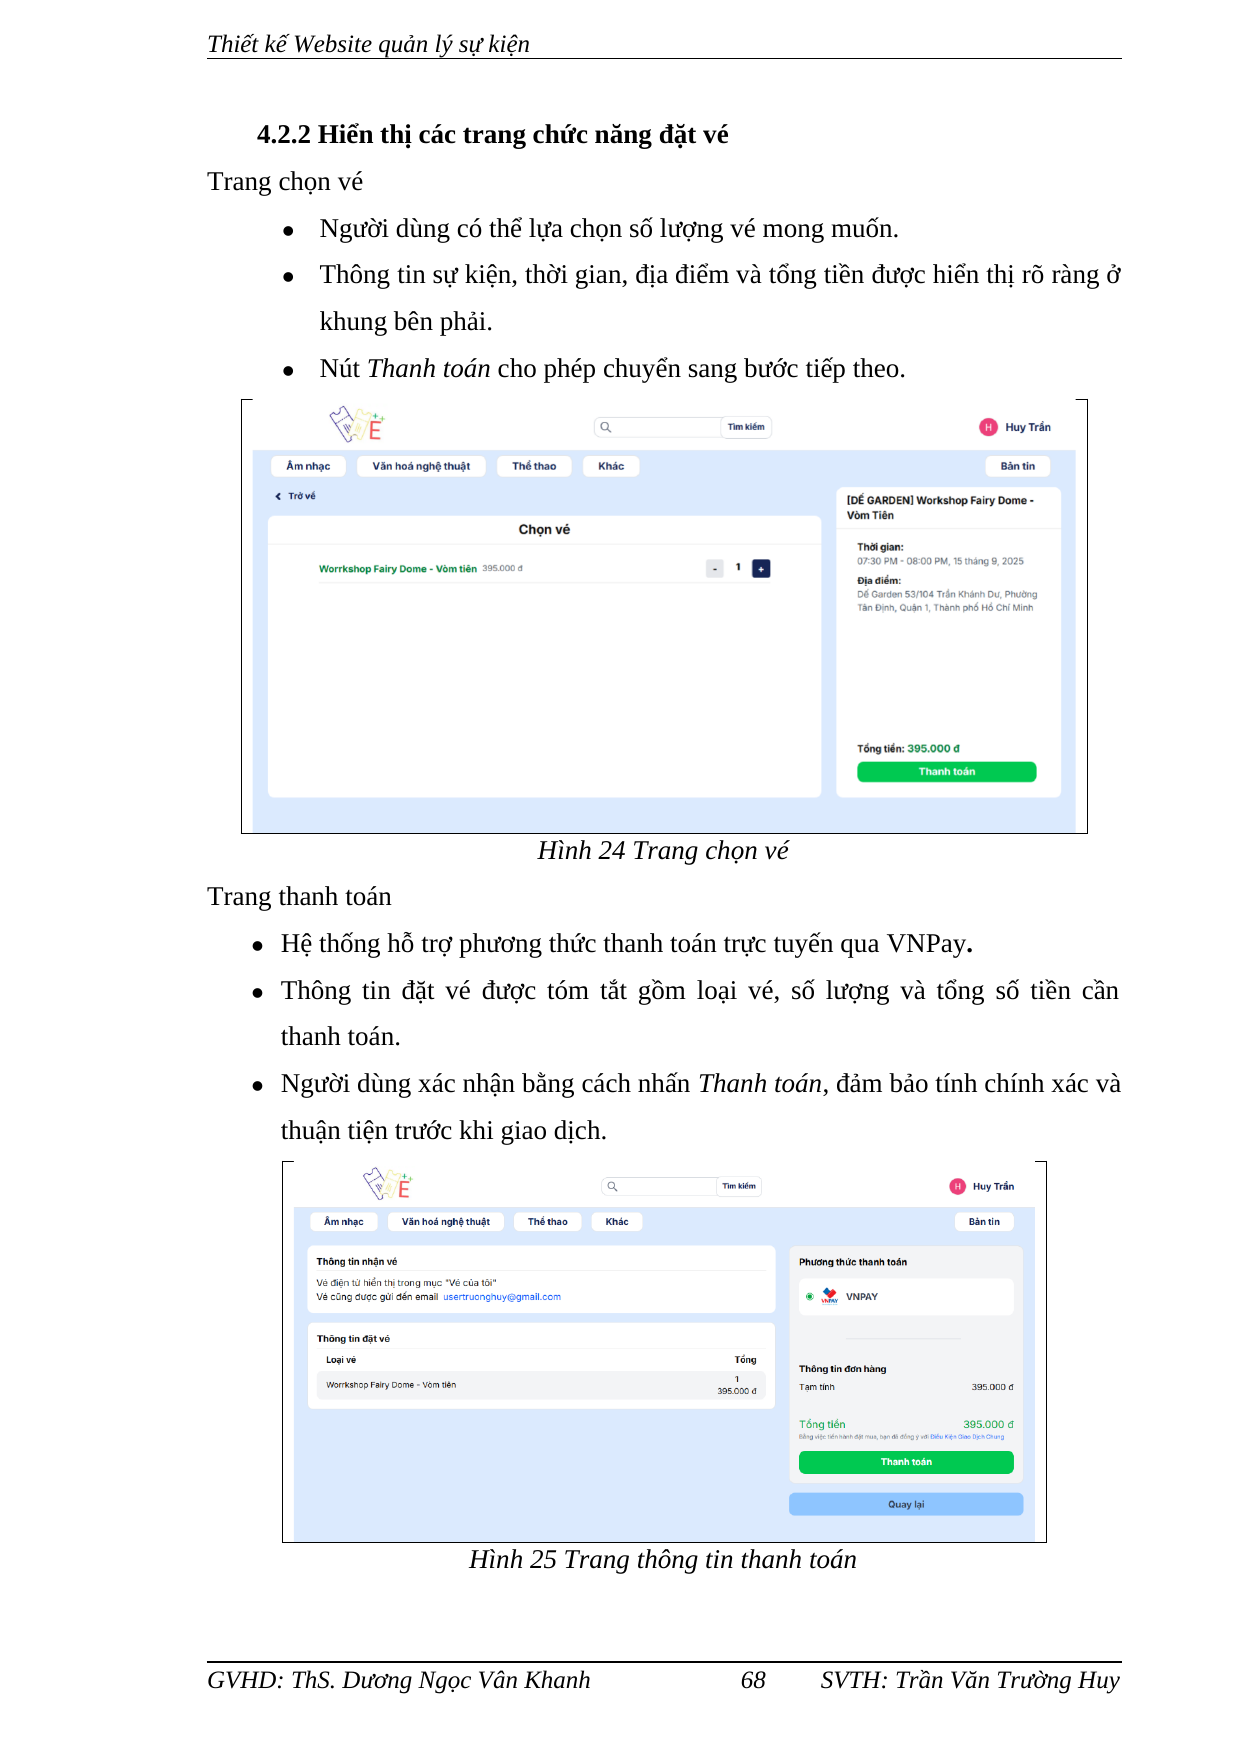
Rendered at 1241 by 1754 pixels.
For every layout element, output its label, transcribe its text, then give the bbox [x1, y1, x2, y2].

subtitle Hiển thị các trang chức năng đặt vé [257, 118, 1122, 150]
table_header [283, 1162, 293, 1542]
table_header [242, 400, 252, 833]
list Thông tin sự kiện, thời gian, địa điểm và tổng tiền được hiển thị rõ ràng ở khung bên phải. [282, 258, 1122, 336]
text Trang chọn vé [207, 165, 1122, 196]
list Thông tin đặt vé được tóm tắt gồm loại vé, số lượng và tổng số tiền cần thanh toán. [251, 974, 1122, 1052]
table_header [1035, 1162, 1046, 1542]
list Người dùng xác nhận bằng cách nhấn Thanh toán, đảm bảo tính chính xác và thuận tiện trước khi giao dịch. [251, 1067, 1122, 1145]
picture [293, 1161, 1035, 1542]
list Người dùng có thể lựa chọn số lượng vé mong muốn. [282, 212, 1122, 243]
list Nút Thanh toán cho phép chuyển sang bước tiếp theo. [282, 352, 1122, 383]
picture [252, 399, 1076, 833]
list Hệ thống hỗ trợ phương thức thanh toán trực tuyến qua VNPay. [251, 927, 1122, 958]
table_header [1076, 400, 1087, 833]
text Trang thanh toán [207, 881, 1122, 912]
